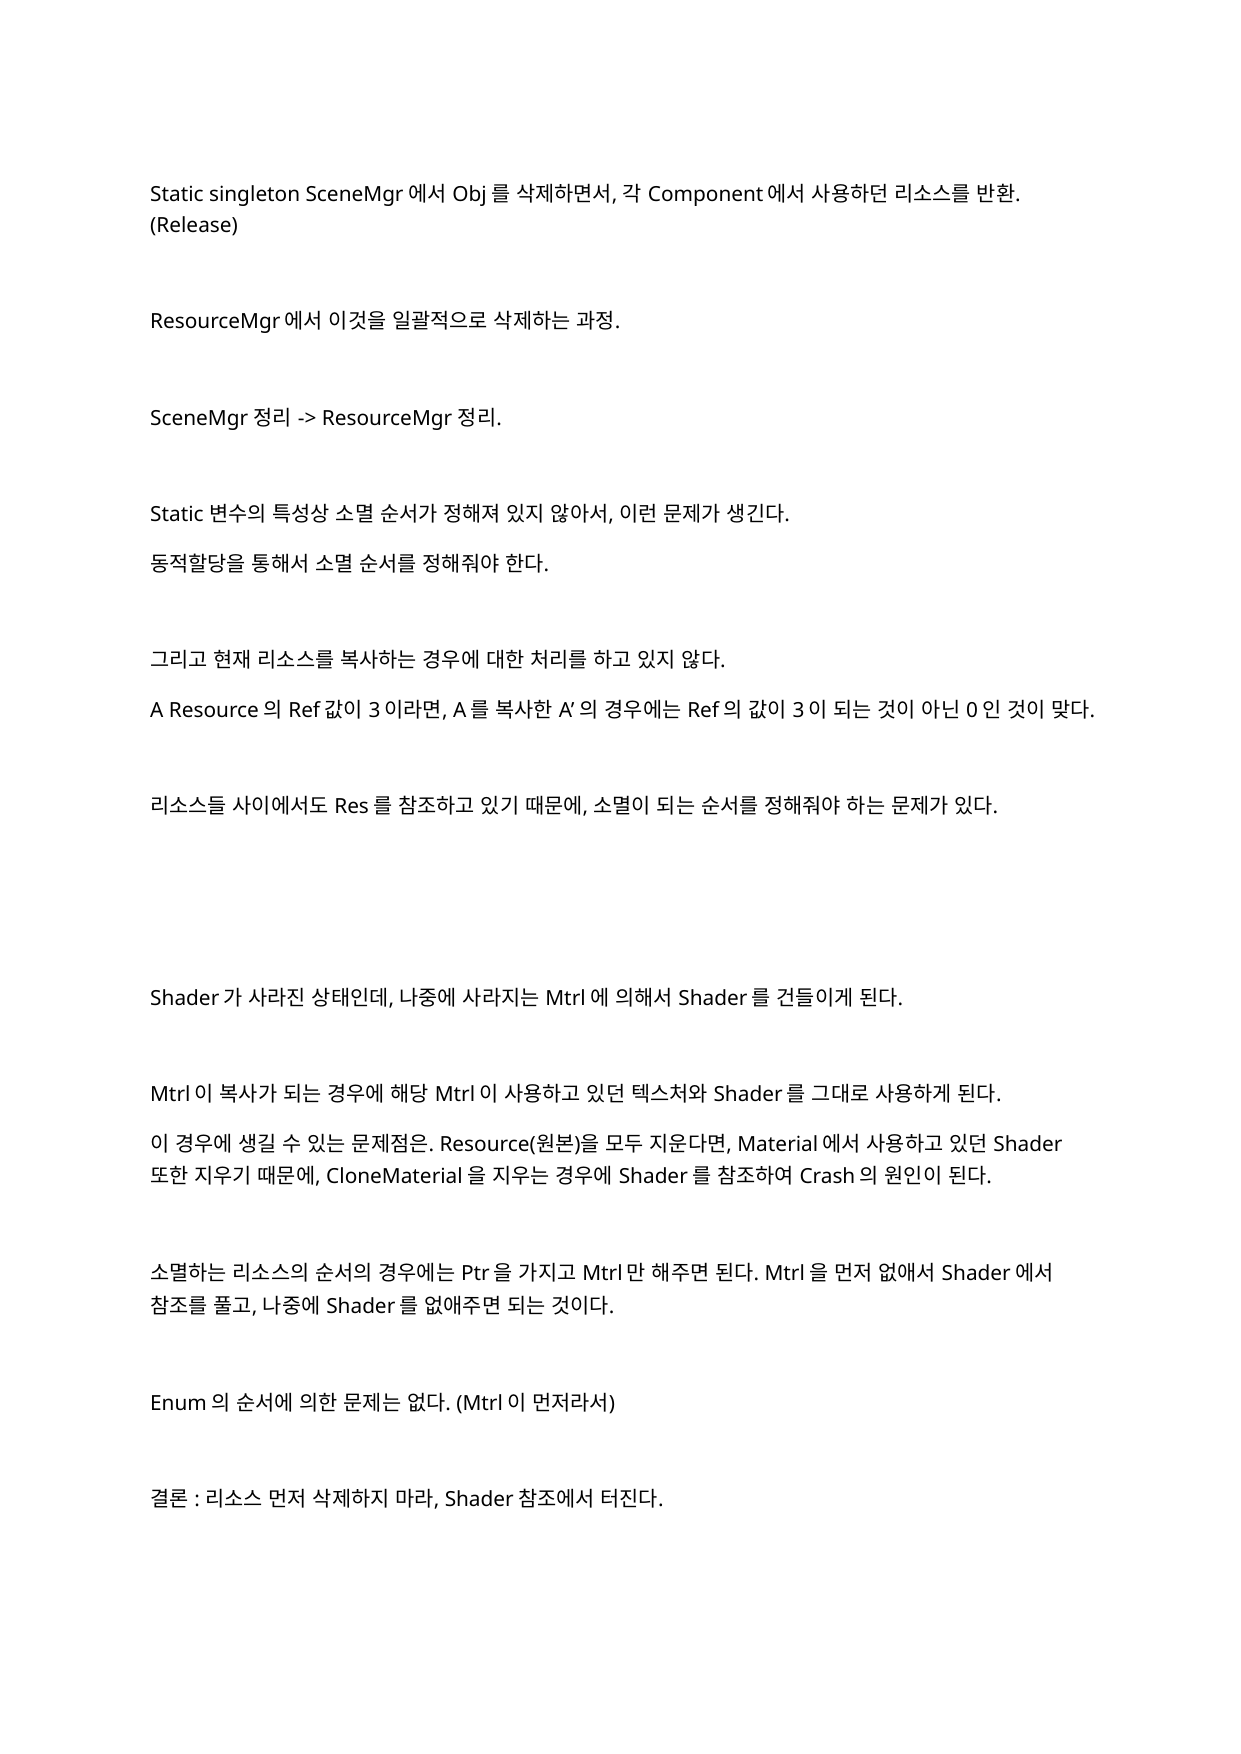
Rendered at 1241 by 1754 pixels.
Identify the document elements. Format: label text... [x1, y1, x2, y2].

text A Resource의 Ref값이 3이라면, A를 복사한 A’ 의 경우에는 Ref의 값이 3이 되는 것이 아닌 0인 것이 맞다. [150, 693, 1090, 723]
text 리소스들 사이에서도 Res를 참조하고 있기 때문에, 소멸이 되는 순서를 정해줘야 하는 문제가 있다. [150, 790, 1090, 820]
text 소멸하는 리소스의 순서의 경우에는 Ptr을 가지고 Mtrl만 해주면 된다. Mtrl을 먼저 없애서 Shader에서 참조를 풀고, 나중에 Shader를 없애주면 되는 것이다. [150, 1256, 1090, 1319]
text Static singleton SceneMgr에서 Obj를 삭제하면서, 각 Component에서 사용하던 리소스를 반환.(Release) [150, 177, 1090, 238]
text ResourceMgr에서 이것을 일괄적으로 삭제하는 과정. [150, 304, 1090, 334]
text 이 경우에 생길 수 있는 문제점은. Resource(원본)을 모두 지운다면, Material에서 사용하고 있던 Shader 또한 지우기 때문에, CloneMaterial을 지우는 경우에 Shader를 참조하여 Crash의 원인이 된다. [150, 1127, 1090, 1190]
text 동적할당을 통해서 소멸 순서를 정해줘야 한다. [150, 547, 1090, 577]
text 결론 : 리소스 먼저 삭제하지 마라, Shader참조에서 터진다. [150, 1482, 1090, 1513]
text Mtrl이 복사가 되는 경우에 해당 Mtrl이 사용하고 있던 텍스처와 Shader를 그대로 사용하게 된다. [150, 1078, 1090, 1108]
text Enum의 순서에 의한 문제는 없다. (Mtrl이 먼저라서) [150, 1386, 1090, 1416]
text 그리고 현재 리소스를 복사하는 경우에 대한 처리를 하고 있지 않다. [150, 644, 1090, 674]
text SceneMgr 정리 -> ResourceMgr 정리. [150, 401, 1090, 431]
text Shader가 사라진 상태인데, 나중에 사라지는 Mtrl에 의해서 Shader를 건들이게 된다. [150, 981, 1090, 1011]
text Static 변수의 특성상 소멸 순서가 정해져 있지 않아서, 이런 문제가 생긴다. [150, 498, 1090, 528]
